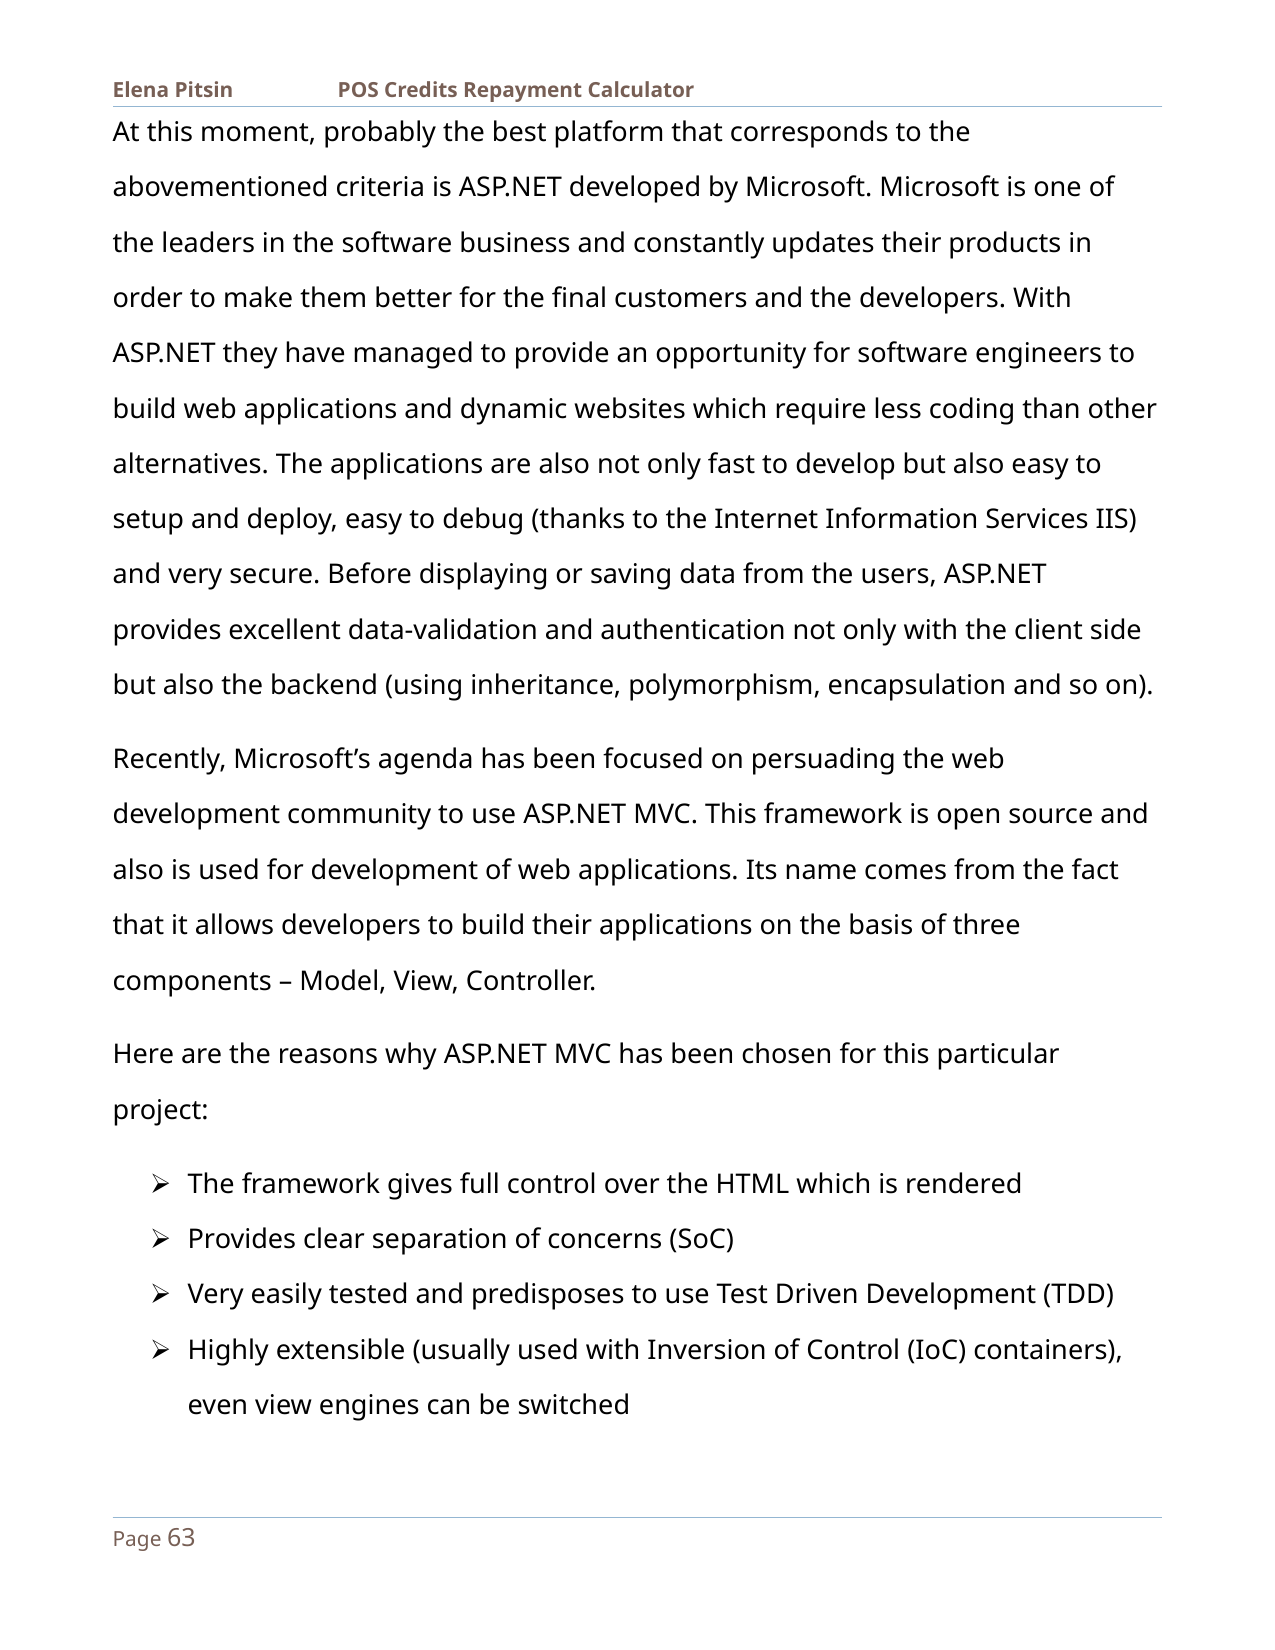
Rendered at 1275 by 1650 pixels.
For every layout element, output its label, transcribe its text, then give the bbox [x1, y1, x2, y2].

text Here are the reasons why ASP.NET MVC has been chosen for this particular project: [112, 1035, 1162, 1127]
text Recently, Microsoft’s agenda has been focused on persuading the web development community to use ASP.NET MVC. This framework is open source and also is used for development of web applications. Its name comes from the fact that it allows developers to build their applications on the basis of three components – Model, View, Controller. [112, 740, 1162, 998]
text At this moment, probably the best platform that corresponds to the abovementioned criteria is ASP.NET developed by Microsoft. Microsoft is one of the leaders in the software business and constantly updates their products in order to make them better for the final customers and the developers. With ASP.NET they have managed to provide an opportunity for software engineers to build web applications and dynamic websites which require less coding than other alternatives. The applications are also not only fast to develop but also easy to setup and deploy, easy to debug (thanks to the Internet Information Services IIS) and very secure. Before displaying or saving data from the users, ASP.NET provides excellent data-validation and authentication not only with the client side but also the backend (using inheritance, polymorphism, encapsulation and so on). [112, 112, 1162, 702]
list Highly extensible (usually used with Inversion of Control (IoC) containers), even view engines can be switched [150, 1330, 1162, 1422]
list Very easily tested and predisposes to use Test Driven Development (TDD) [150, 1275, 1162, 1312]
list Provides clear separation of concerns (SoC) [150, 1220, 1162, 1257]
list The framework gives full control over the HTML which is rendered [150, 1164, 1162, 1201]
